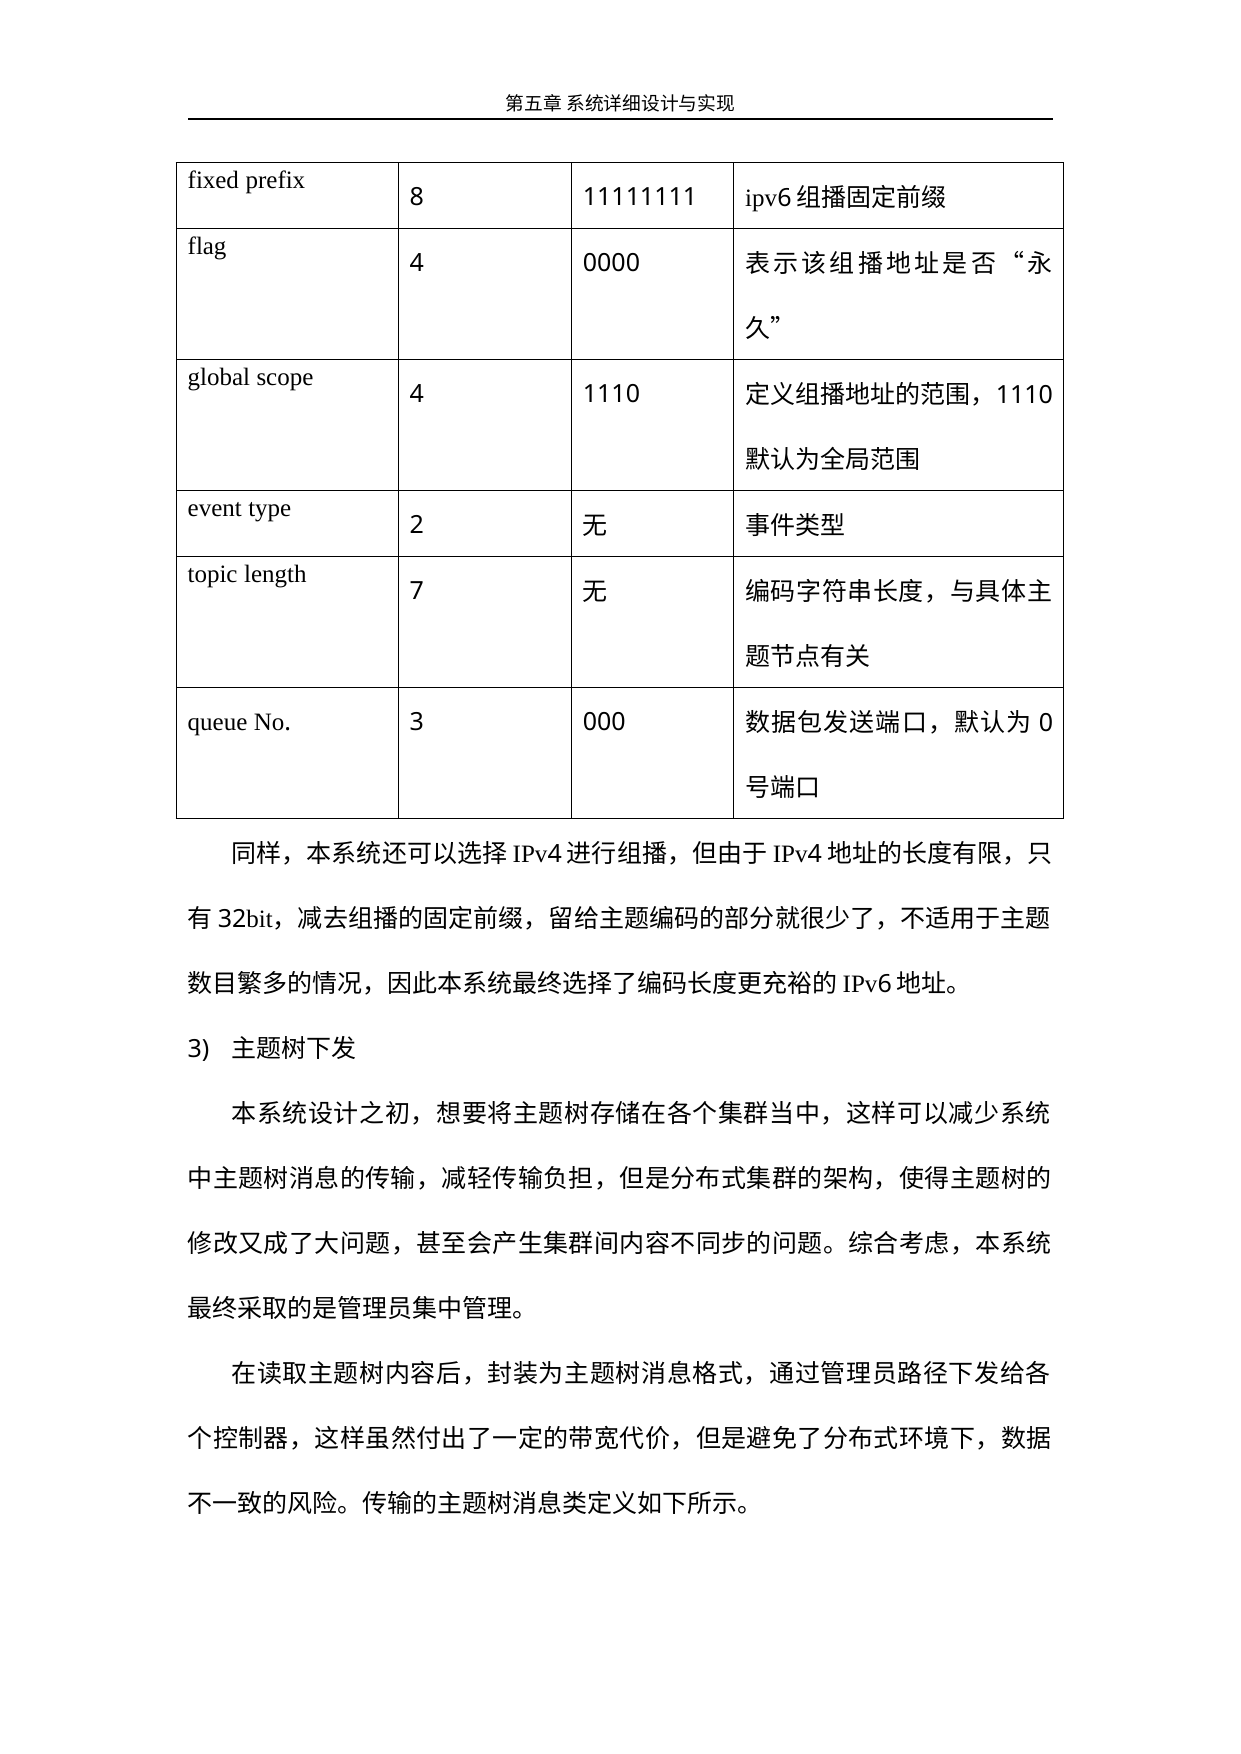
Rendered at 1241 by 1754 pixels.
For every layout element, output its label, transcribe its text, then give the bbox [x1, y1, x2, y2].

table_cell 11111111 [572, 163, 733, 228]
list 主题树下发 [187, 1014, 1053, 1079]
table_cell topic length [177, 557, 398, 687]
table_cell 000 [572, 688, 733, 818]
table_cell 表示该组播地址是否“永久” [734, 229, 1063, 359]
table_cell 无 [572, 491, 733, 556]
table_cell 0000 [572, 229, 733, 359]
table_cell 1110 [572, 360, 733, 490]
table_cell 无 [572, 557, 733, 687]
table_cell 编码字符串长度，与具体主题节点有关 [734, 557, 1063, 687]
table_cell 2 [399, 491, 571, 556]
text 在读取主题树内容后，封装为主题树消息格式，通过管理员路径下发给各个控制器，这样虽然付出了一定的带宽代价，但是避免了分布式环境下，数据不一致的风险。传输的主题树消息类定义如下所示。 [187, 1339, 1053, 1534]
table_cell 数据包发送端口，默认为0号端口 [734, 688, 1063, 818]
table_cell 4 [399, 229, 571, 359]
table_cell flag [177, 229, 398, 359]
table_cell 定义组播地址的范围，1110默认为全局范围 [734, 360, 1063, 490]
table_cell 7 [399, 557, 571, 687]
table_cell 事件类型 [734, 491, 1063, 556]
table_cell global scope [177, 360, 398, 490]
table_cell fixed prefix [177, 163, 398, 228]
table_cell event type [177, 491, 398, 556]
table_cell ipv6组播固定前缀 [734, 163, 1063, 228]
text 本系统设计之初，想要将主题树存储在各个集群当中，这样可以减少系统中主题树消息的传输，减轻传输负担，但是分布式集群的架构，使得主题树的修改又成了大问题，甚至会产生集群间内容不同步的问题。综合考虑，本系统最终采取的是管理员集中管理。 [187, 1079, 1053, 1339]
table_cell 4 [399, 360, 571, 490]
table_cell 3 [399, 688, 571, 818]
text 同样，本系统还可以选择IPv4进行组播，但由于IPv4地址的长度有限，只有32bit，减去组播的固定前缀，留给主题编码的部分就很少了，不适用于主题数目繁多的情况，因此本系统最终选择了编码长度更充裕的IPv6地址。 [187, 819, 1053, 1014]
table_cell 8 [399, 163, 571, 228]
table_cell queue No. [177, 688, 398, 818]
